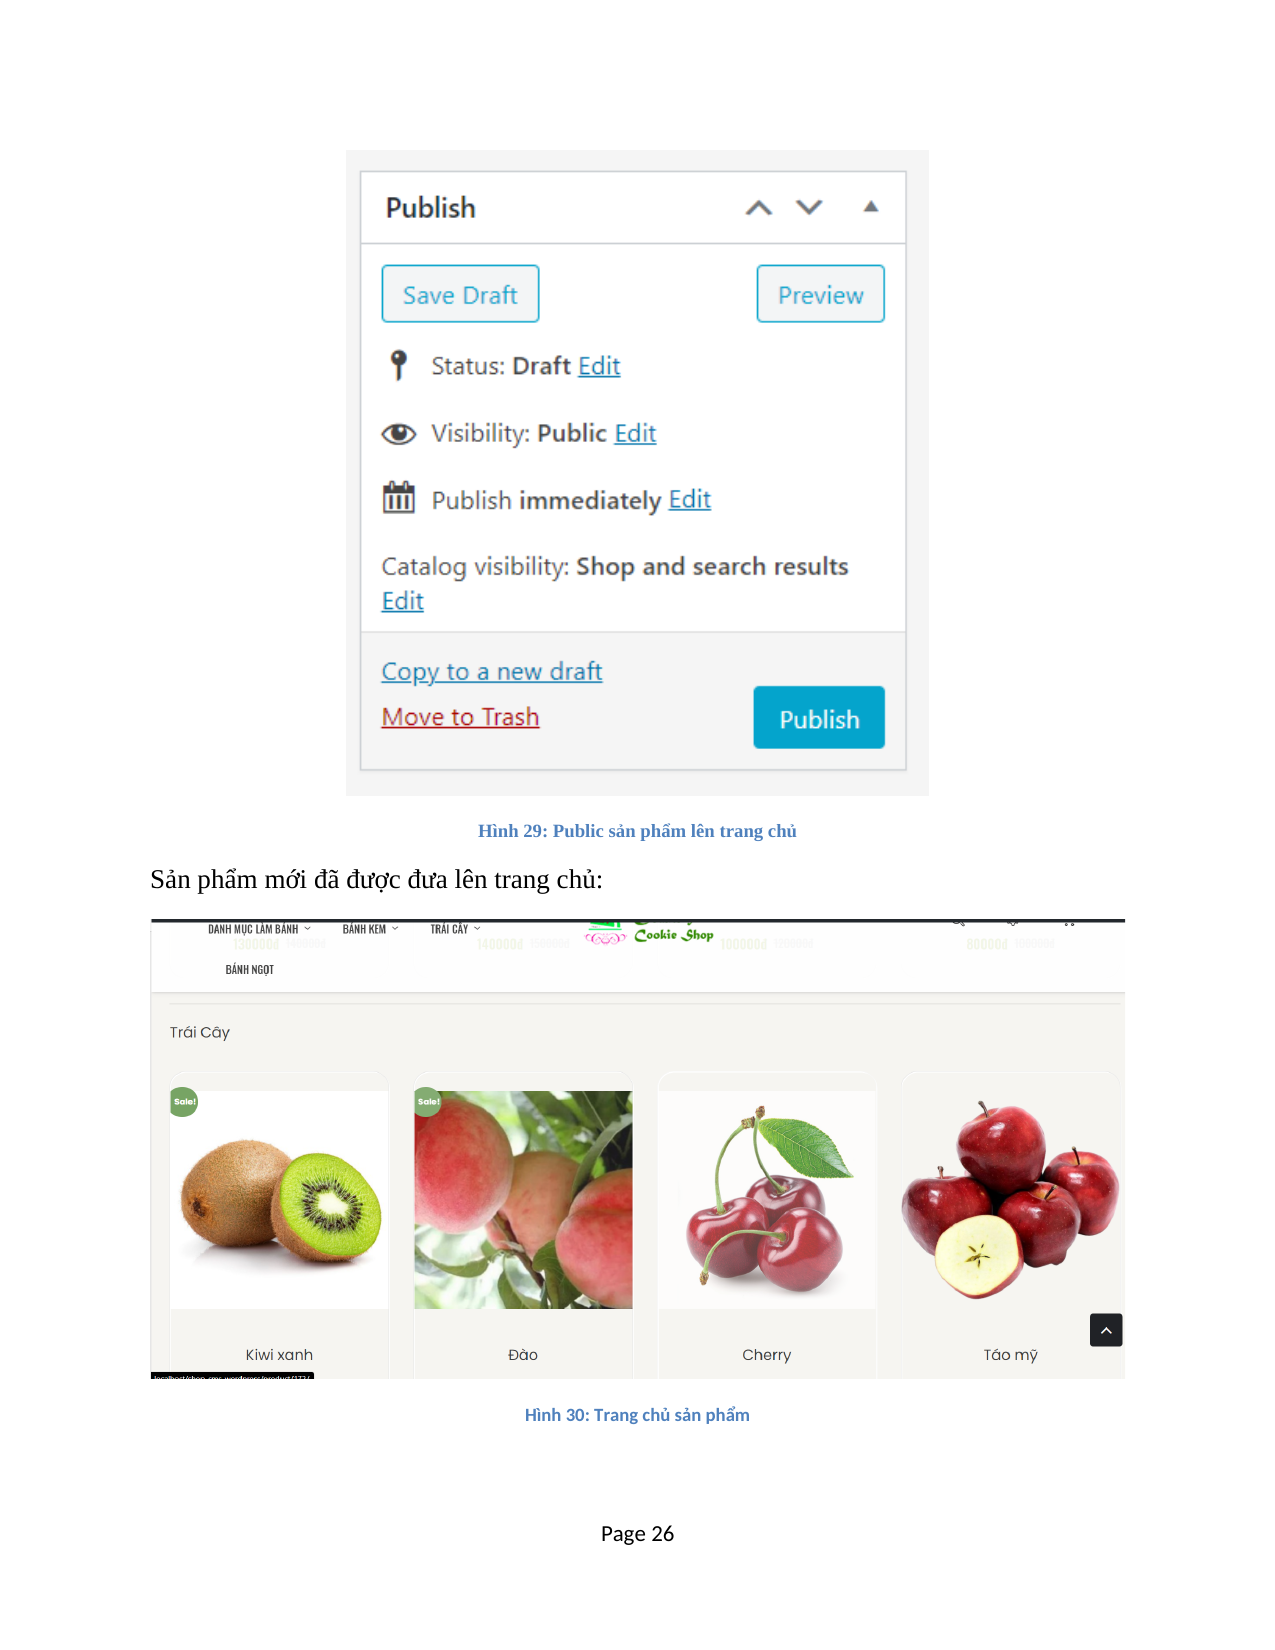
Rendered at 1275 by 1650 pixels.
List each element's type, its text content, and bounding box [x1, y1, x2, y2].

picture [150, 919, 1125, 1379]
text Hình 29: Public sản phẩm lên trang chủ [150, 820, 1125, 842]
picture [346, 150, 929, 796]
text Sản phẩm mới đã được đưa lên trang chủ: [150, 863, 1125, 894]
